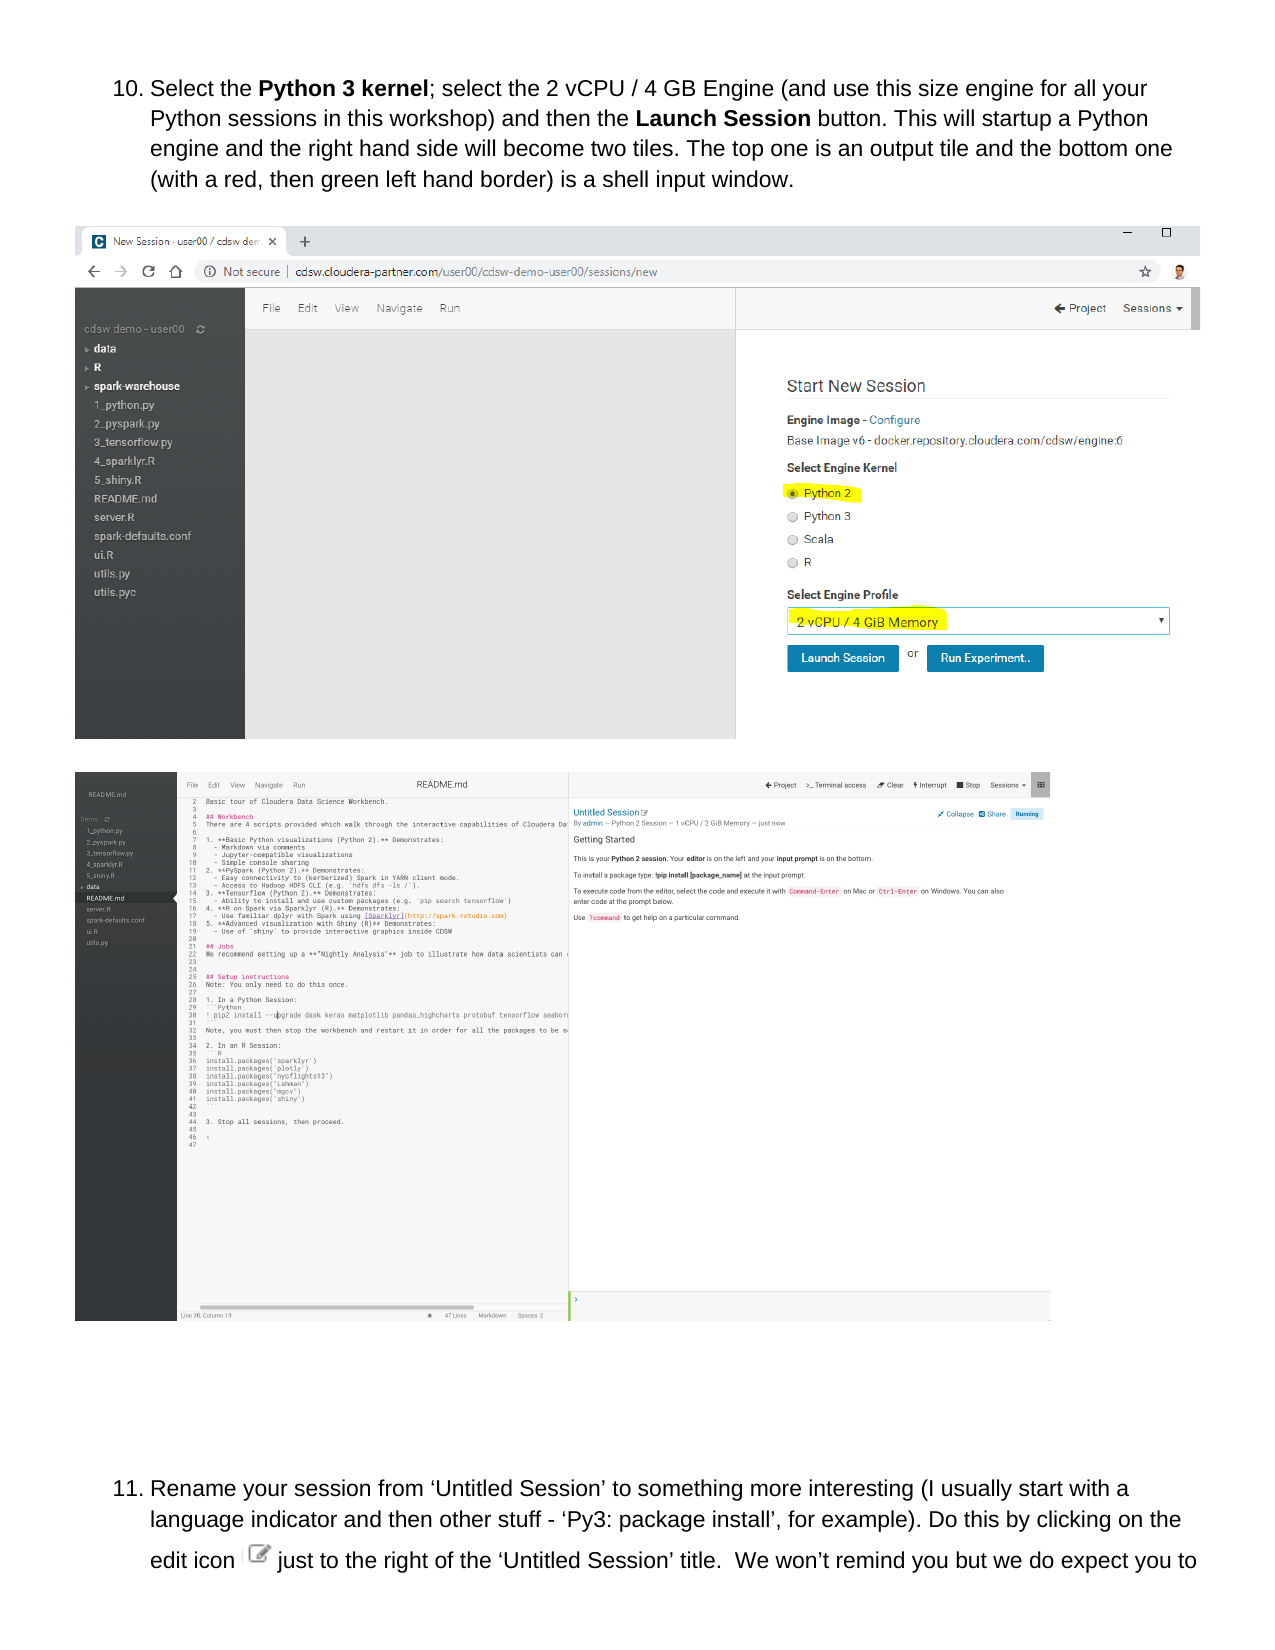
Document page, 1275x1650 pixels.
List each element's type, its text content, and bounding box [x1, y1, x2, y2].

picture [241, 1535, 278, 1569]
picture [75, 226, 1200, 739]
list Select the Python 3 kernel; select the 2 vCPU / 4 GB Engine (and use this size engine for all your Python sessions in this workshop) and then the Launch Session button. This will startup a Python engine and the right hand side will become two tiles. The top one is an output tile and the bottom one (with a red, then green left hand border) is a shell input window. [112, 75, 1200, 192]
picture [75, 772, 1050, 1321]
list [112, 1475, 1200, 1573]
